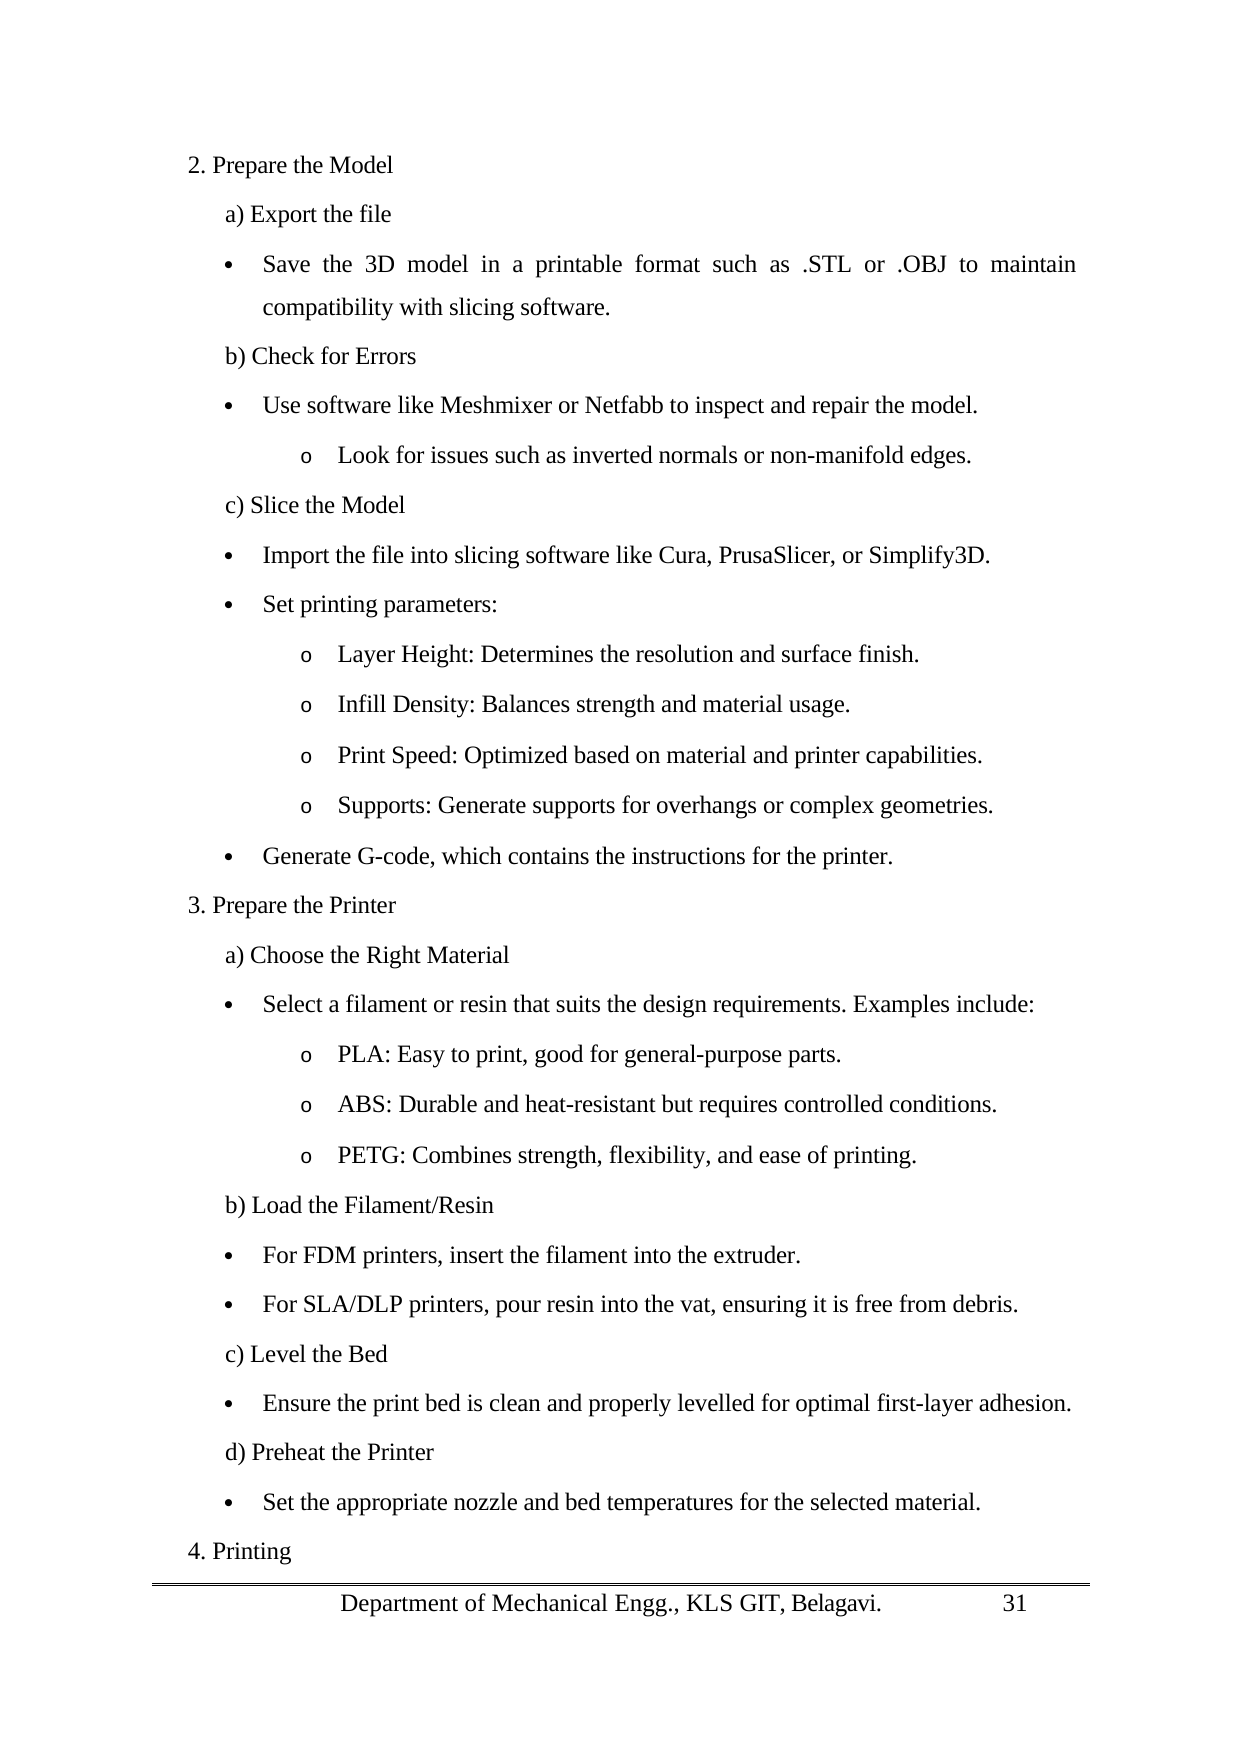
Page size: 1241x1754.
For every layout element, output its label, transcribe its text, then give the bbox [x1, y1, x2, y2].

subtitle Infill Density: Balances strength and material usage. [300, 689, 1078, 719]
subtitle Print Speed: Optimized based on material and printer capabilities. [300, 740, 1078, 769]
subtitle Save the 3D model in a printable format such as .STL or .OBJ to maintain compatibility with slicing software. [225, 249, 1078, 321]
subtitle Set printing parameters: [225, 589, 1078, 618]
subtitle PLA: Easy to print, good for general-purpose parts. [300, 1039, 1078, 1068]
subtitle Import the file into slicing software like Cura, PrusaSlicer, or Simplify3D. [225, 540, 1078, 569]
subtitle a) Choose the Right Material [188, 940, 1078, 969]
subtitle Use software like Meshmixer or Netfabb to inspect and repair the model. [225, 391, 1078, 419]
subtitle 4. Printing [188, 1536, 1078, 1565]
subtitle ABS: Durable and heat-resistant but requires controlled conditions. [300, 1089, 1078, 1119]
subtitle Supports: Generate supports for overhangs or complex geometries. [300, 791, 1078, 820]
subtitle Ensure the print bed is clean and properly levelled for optimal first-layer adhesion. [225, 1388, 1078, 1417]
subtitle For SLA/DLP printers, pour resin into the vat, ensuring it is free from debris. [225, 1289, 1078, 1318]
subtitle Layer Height: Determines the resolution and surface finish. [300, 639, 1078, 668]
subtitle c) Slice the Model [188, 491, 1078, 519]
subtitle Generate G-code, which contains the instructions for the printer. [225, 841, 1078, 870]
subtitle Look for issues such as inverted normals or non-manifold edges. [300, 440, 1078, 469]
subtitle d) Preheat the Printer [188, 1437, 1078, 1466]
subtitle b) Check for Errors [188, 341, 1078, 370]
subtitle b) Load the Filament/Resin [188, 1191, 1078, 1219]
subtitle a) Export the file [188, 199, 1078, 228]
subtitle 3. Prepare the Printer [188, 891, 1078, 919]
subtitle PETG: Combines strength, flexibility, and ease of printing. [300, 1140, 1078, 1169]
subtitle Set the appropriate nozzle and bed temperatures for the selected material. [225, 1487, 1078, 1516]
subtitle 2. Prepare the Model [188, 150, 1078, 179]
subtitle For FDM printers, insert the filament into the extruder. [225, 1240, 1078, 1269]
subtitle Select a filament or resin that suits the design requirements. Examples include: [225, 989, 1078, 1018]
subtitle c) Level the Bed [188, 1339, 1078, 1367]
